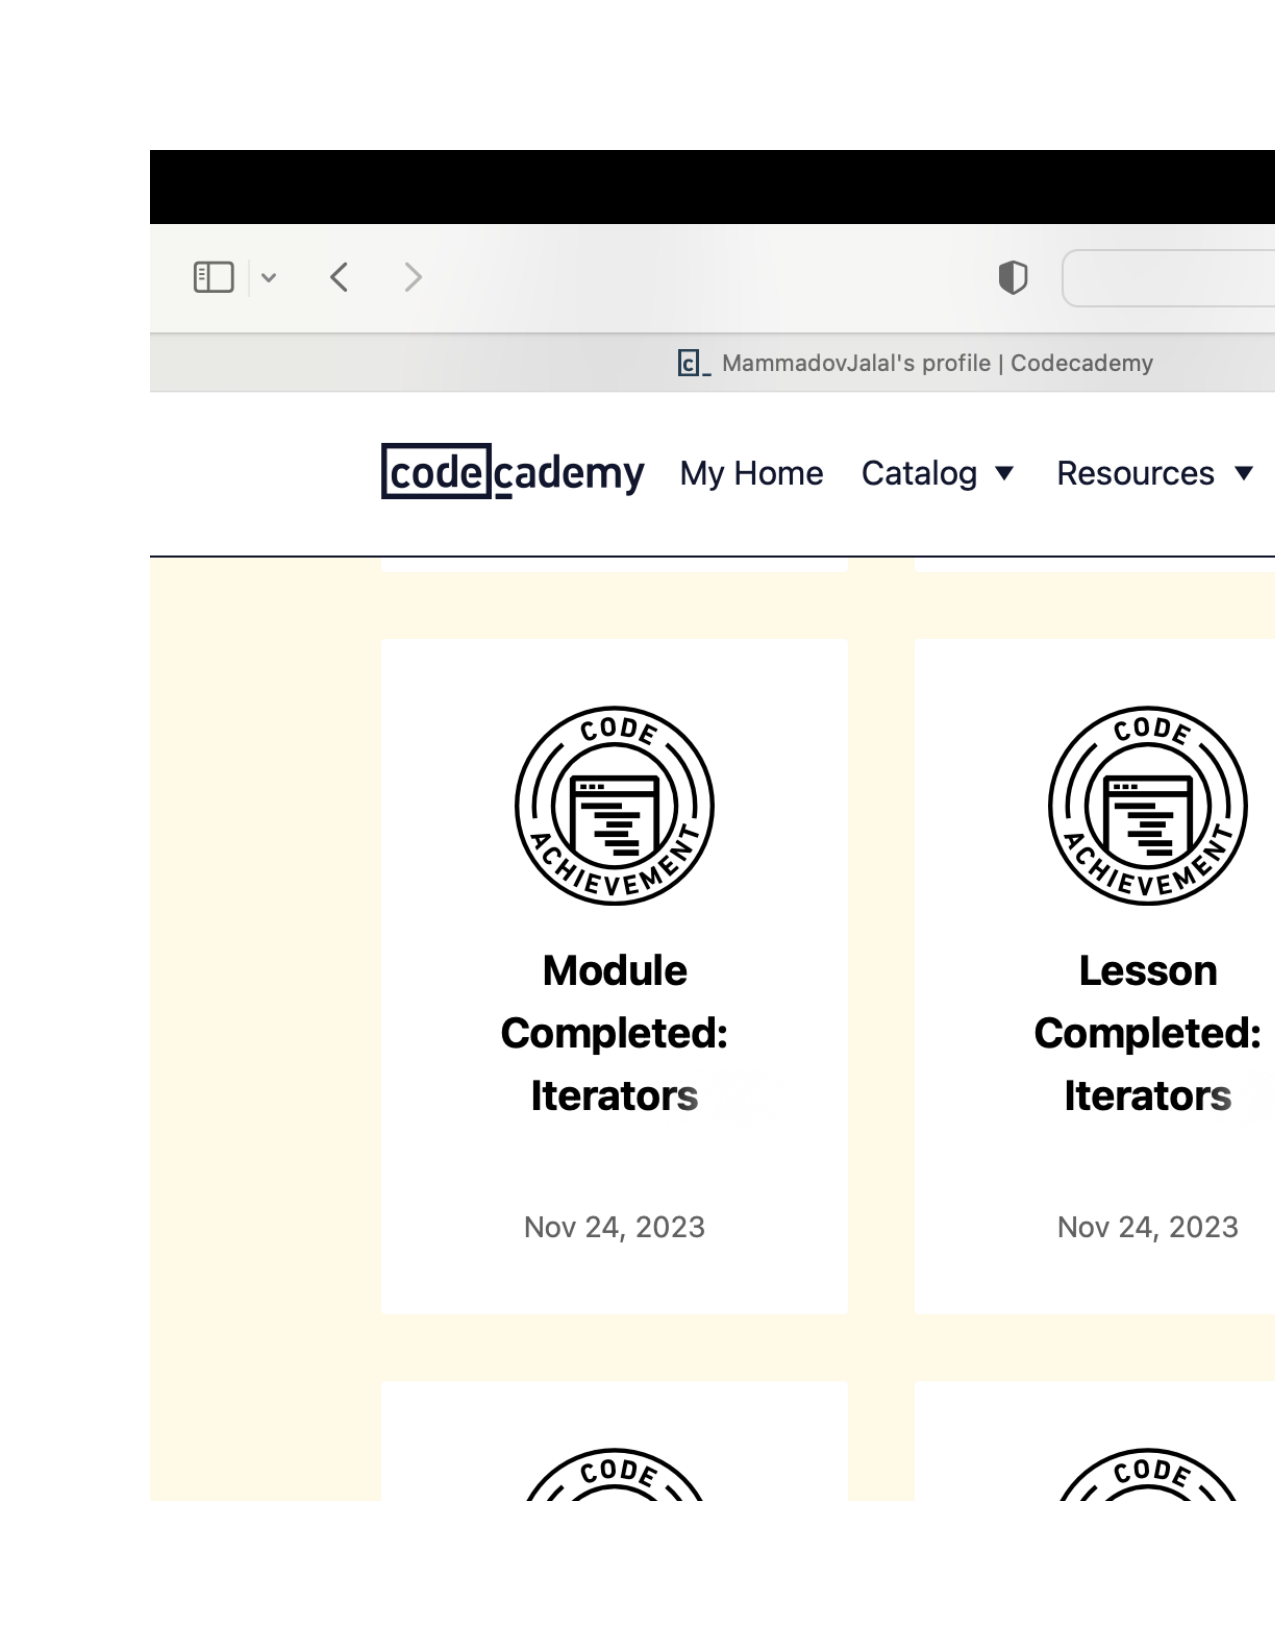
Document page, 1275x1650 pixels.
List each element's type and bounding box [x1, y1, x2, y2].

picture [150, 150, 1275, 1501]
